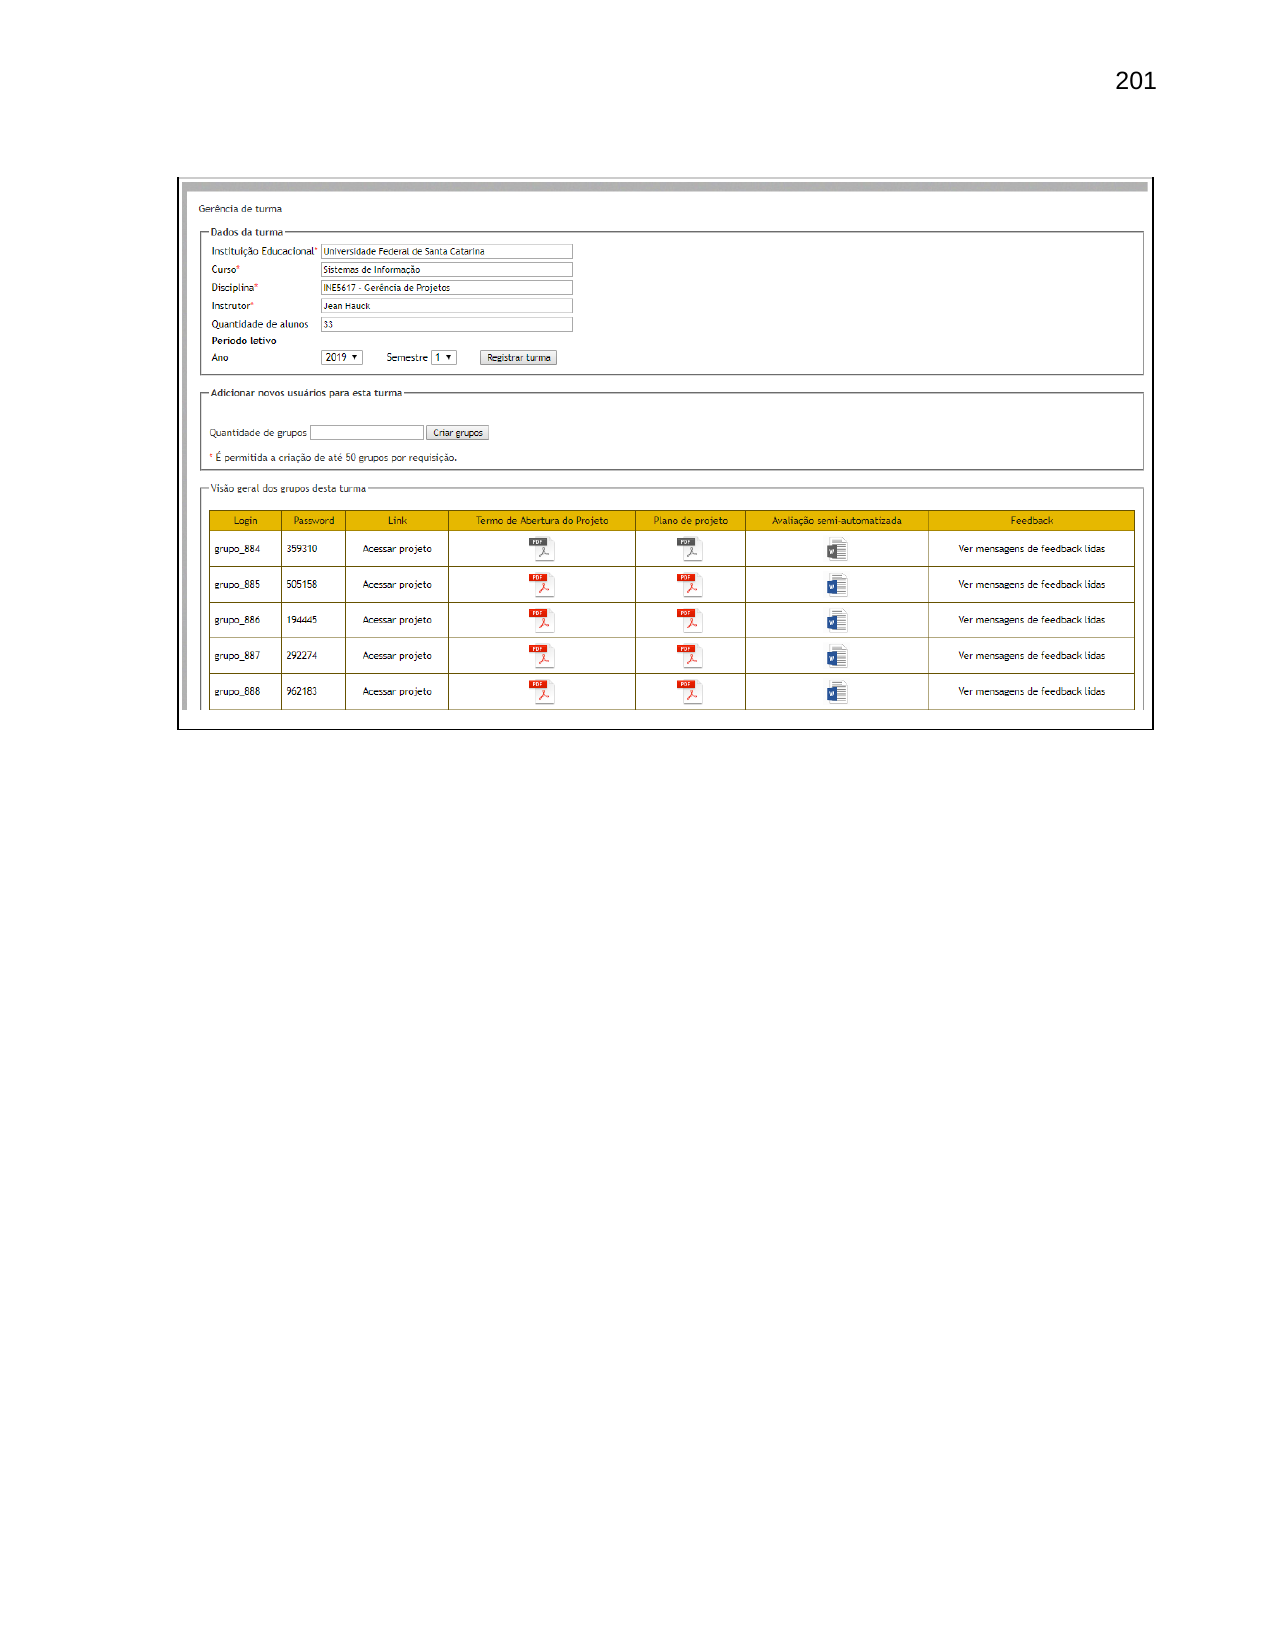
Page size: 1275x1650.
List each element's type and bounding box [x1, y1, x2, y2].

picture [182, 182, 1148, 710]
table_cell [179, 179, 1152, 728]
